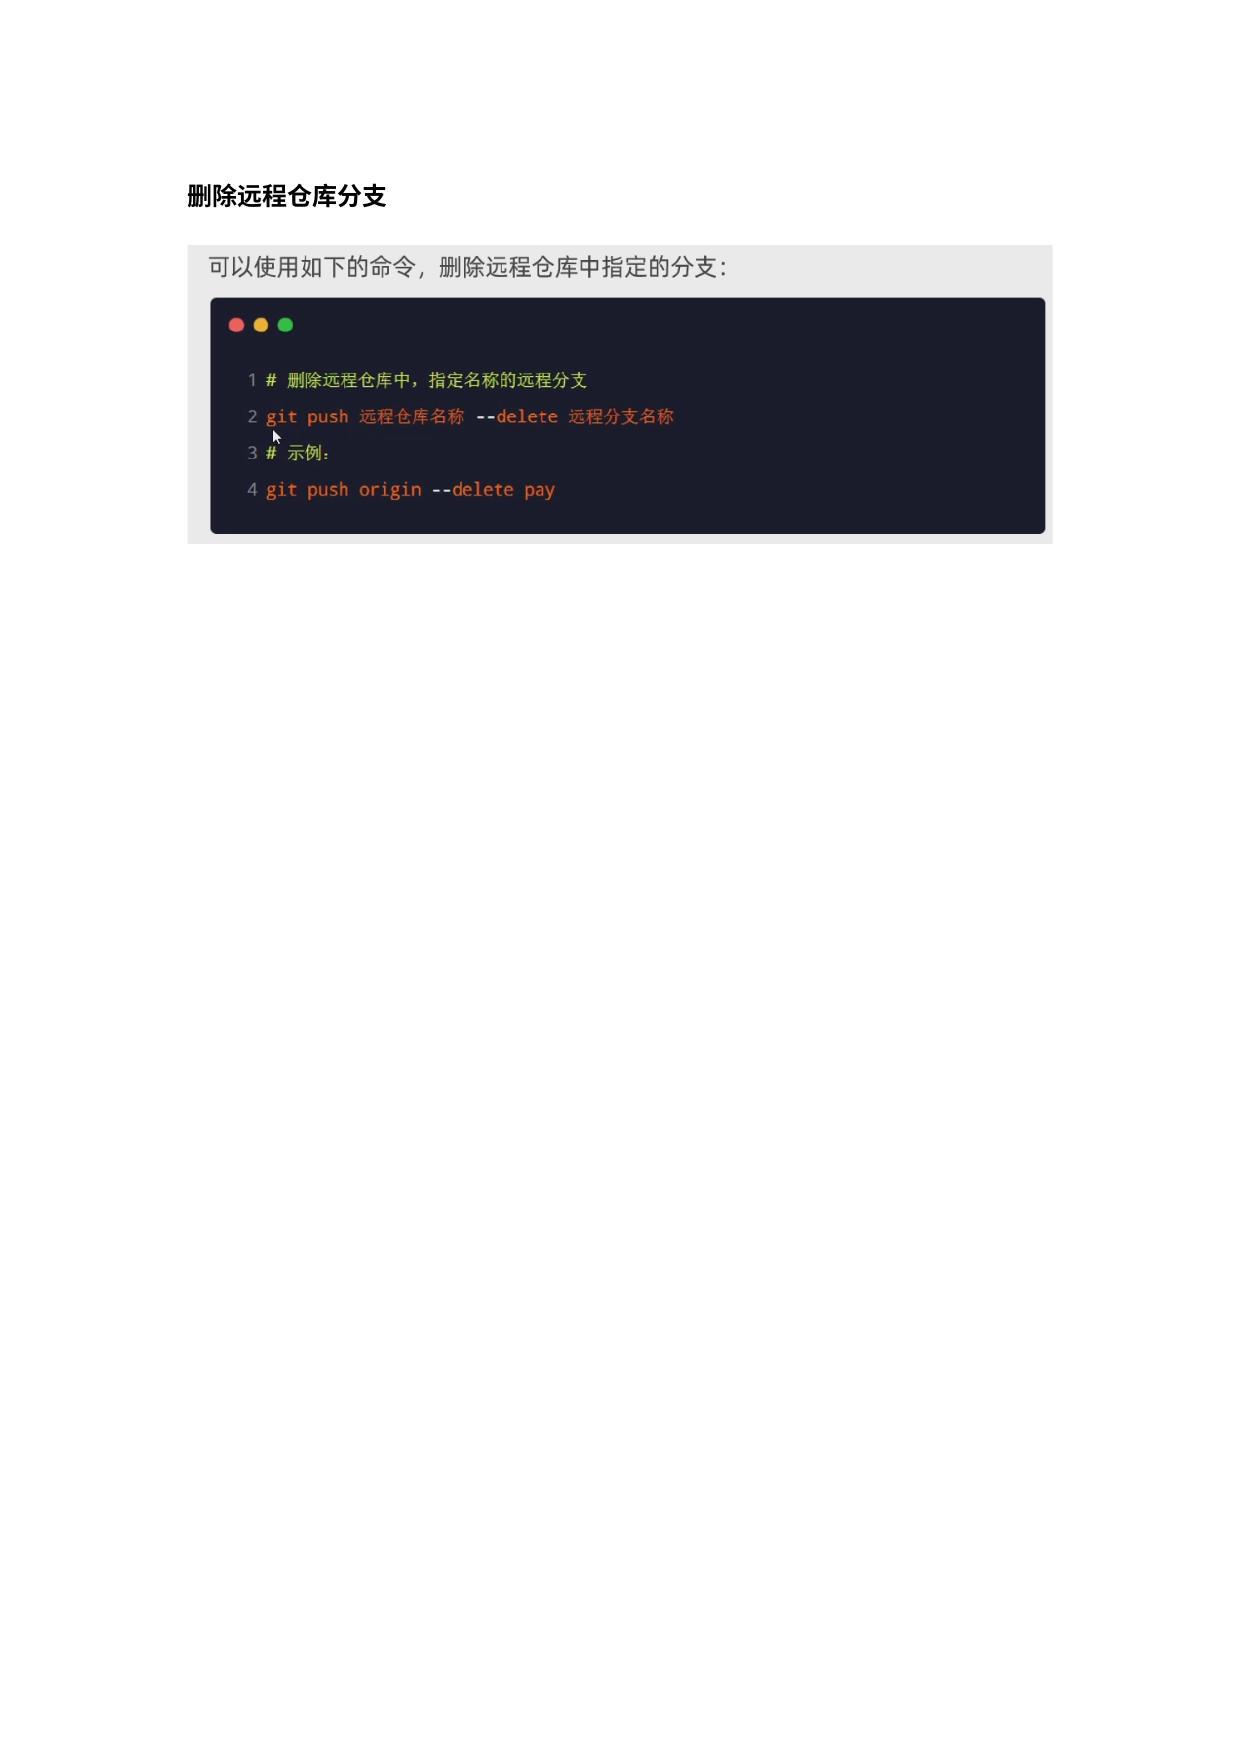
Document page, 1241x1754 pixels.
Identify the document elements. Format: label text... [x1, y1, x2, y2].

picture [187, 245, 1053, 544]
subtitle 删除远程仓库分支 [187, 162, 1053, 227]
